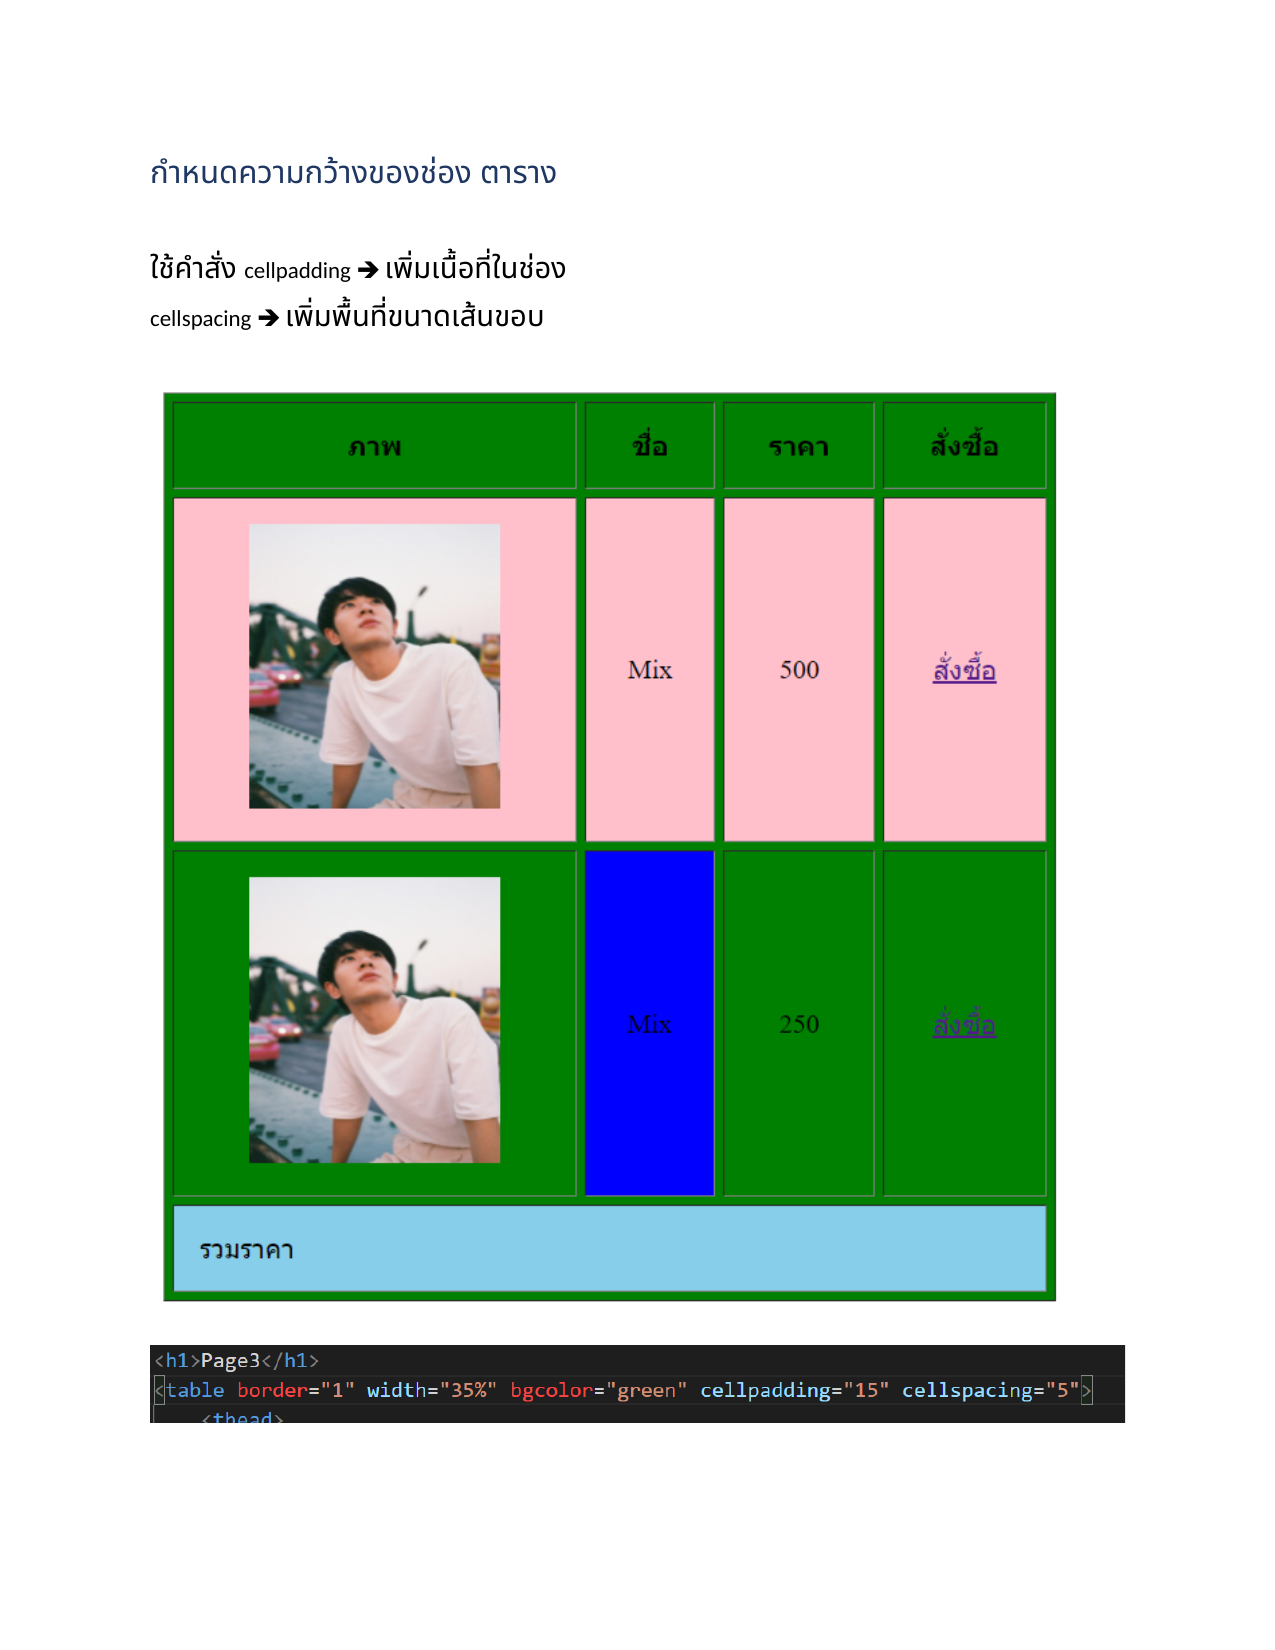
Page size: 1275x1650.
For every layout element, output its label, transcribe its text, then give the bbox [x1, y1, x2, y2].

subtitle กำหนดความกว้างของช่อง ตาราง [150, 150, 1125, 197]
picture [150, 1345, 1125, 1423]
picture [150, 359, 1125, 1327]
text ใช้คำสั่ง cellpadding เพิ่มเนื้อที่ในช่อง cellspacing เพิ่มพื้นที่ขนาดเส้นขอบ [150, 248, 1125, 339]
